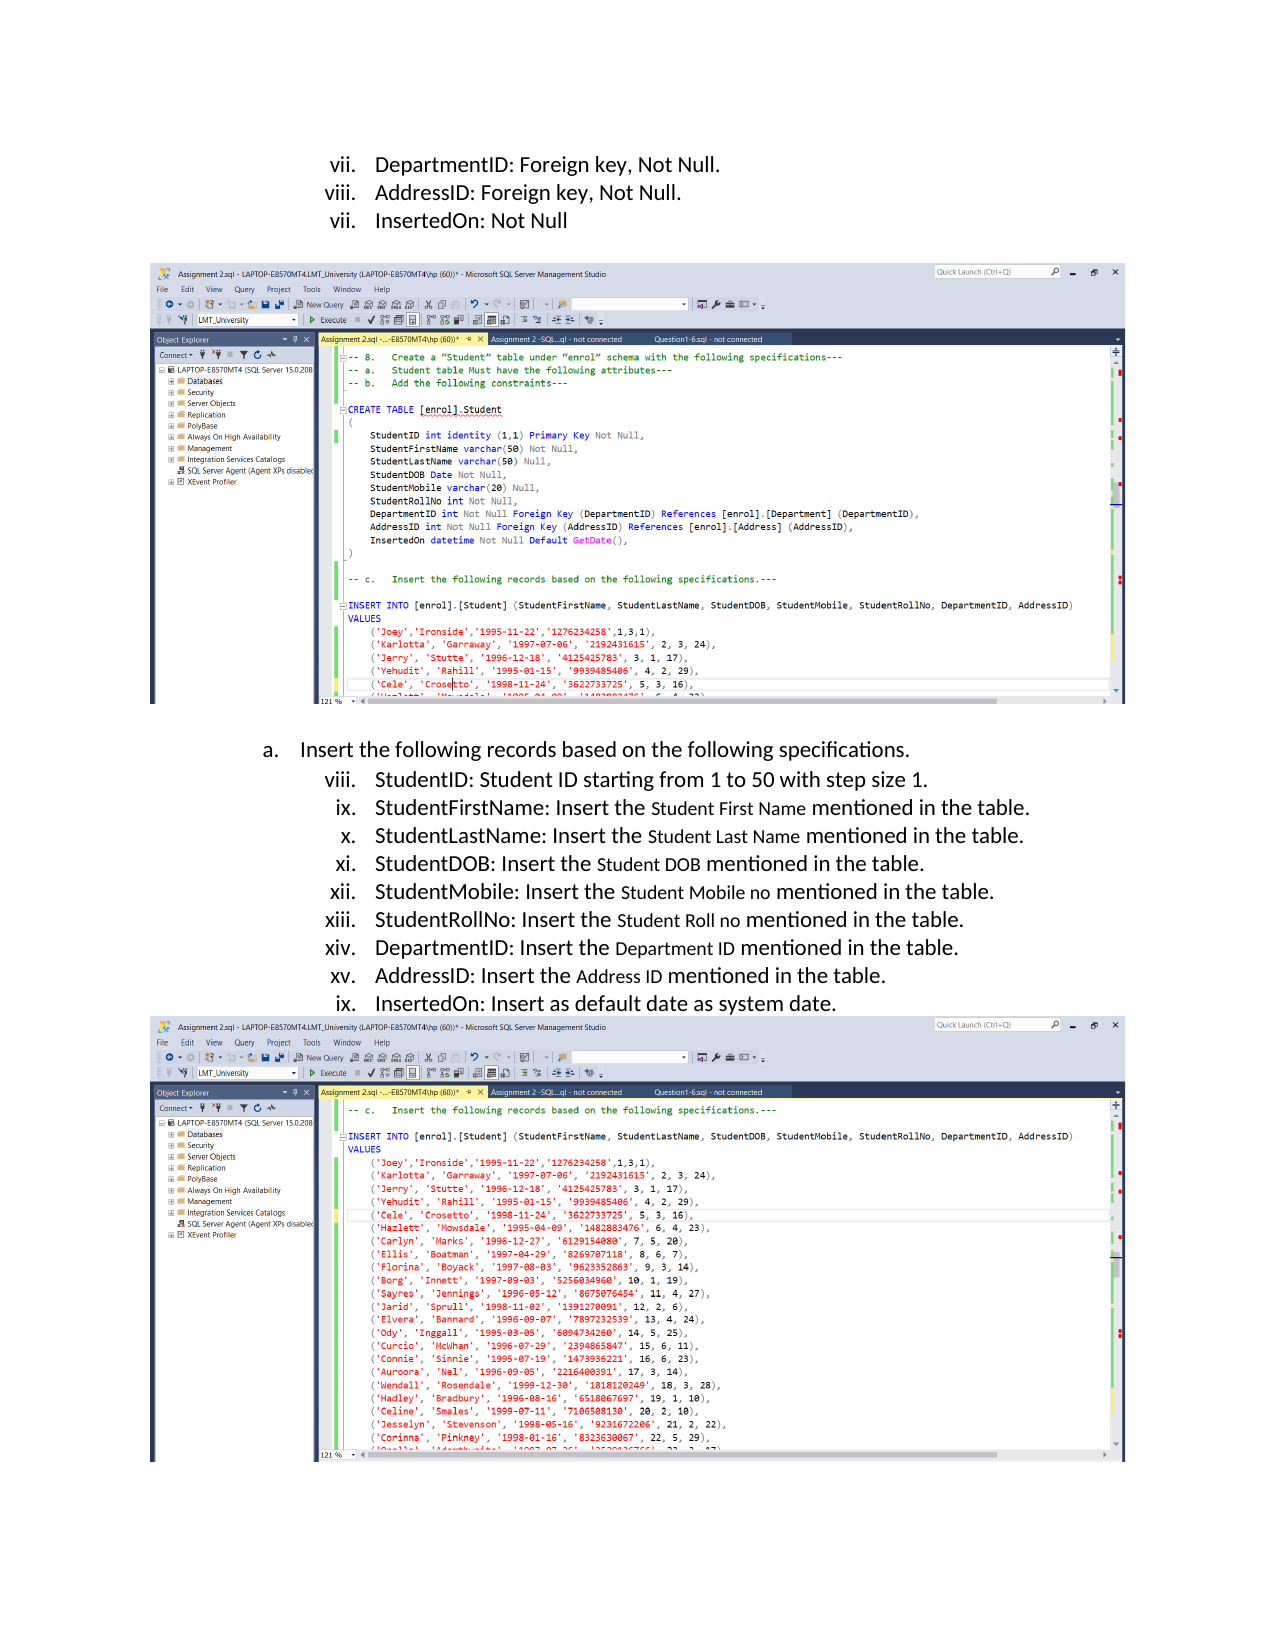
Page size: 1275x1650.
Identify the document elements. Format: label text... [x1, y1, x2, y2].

list Insert the following records based on the following specifications. [262, 735, 1125, 763]
list AddressID: Insert the Address ID mentioned in the table. [356, 961, 1125, 989]
list InsertedOn: Not Null [356, 206, 1125, 234]
list InsertedOn: Insert as default date as system date. [356, 989, 1125, 1016]
list StudentLastName: Insert the Student Last Name mentioned in the table. [356, 821, 1125, 849]
list StudentDOB: Insert the Student DOB mentioned in the table. [356, 849, 1125, 877]
picture [150, 1016, 1125, 1462]
list DepartmentID: Foreign key, Not Null. [356, 150, 1125, 178]
list StudentFirstName: Insert the Student First Name mentioned in the table. [356, 793, 1125, 821]
list StudentMobile: Insert the Student Mobile no mentioned in the table. [356, 877, 1125, 905]
list StudentRollNo: Insert the Student Roll no mentioned in the table. [356, 905, 1125, 933]
list StudentID: Student ID starting from 1 to 50 with step size 1. [356, 765, 1125, 793]
picture [150, 263, 1125, 704]
list AddressID: Foreign key, Not Null. [356, 178, 1125, 206]
list DepartmentID: Insert the Department ID mentioned in the table. [356, 933, 1125, 961]
